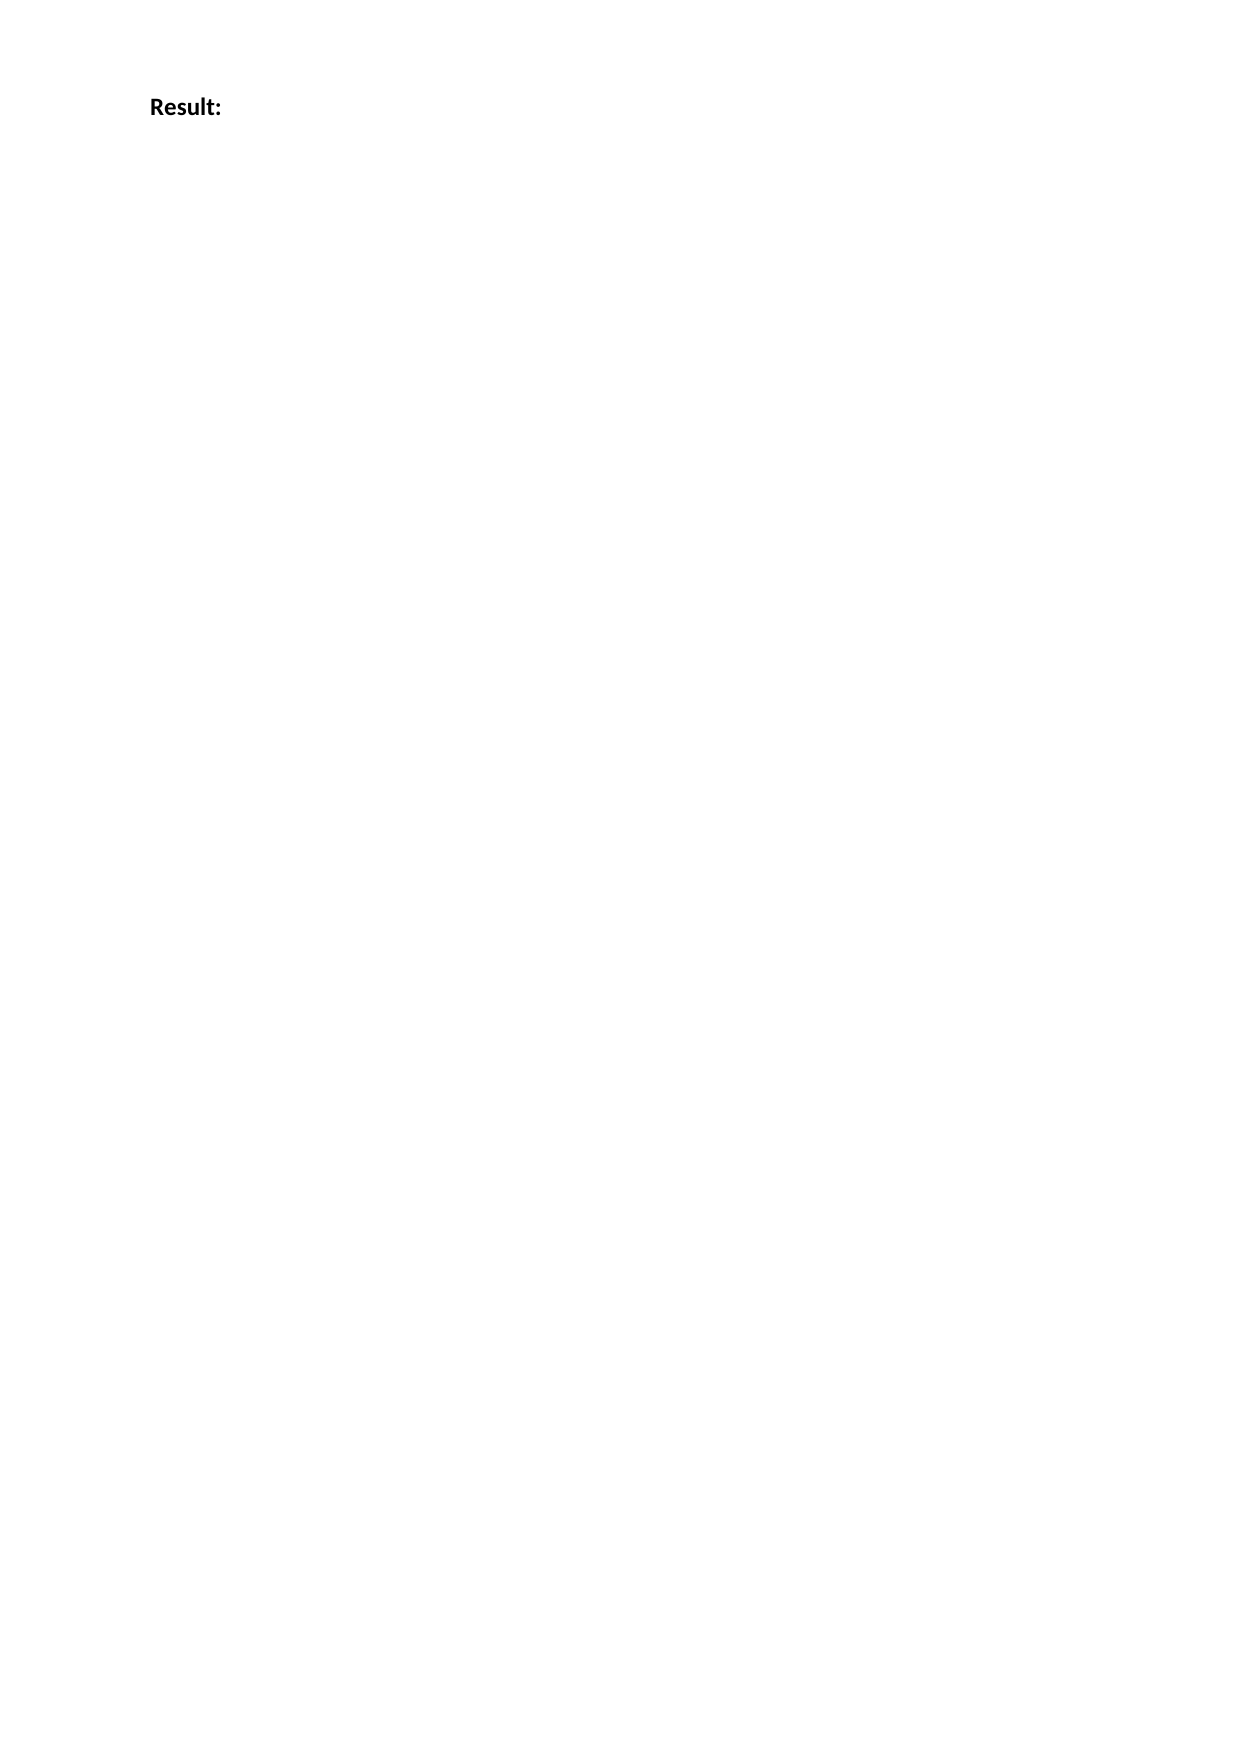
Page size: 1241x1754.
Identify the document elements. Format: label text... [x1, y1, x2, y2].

text Result: [150, 91, 1090, 122]
